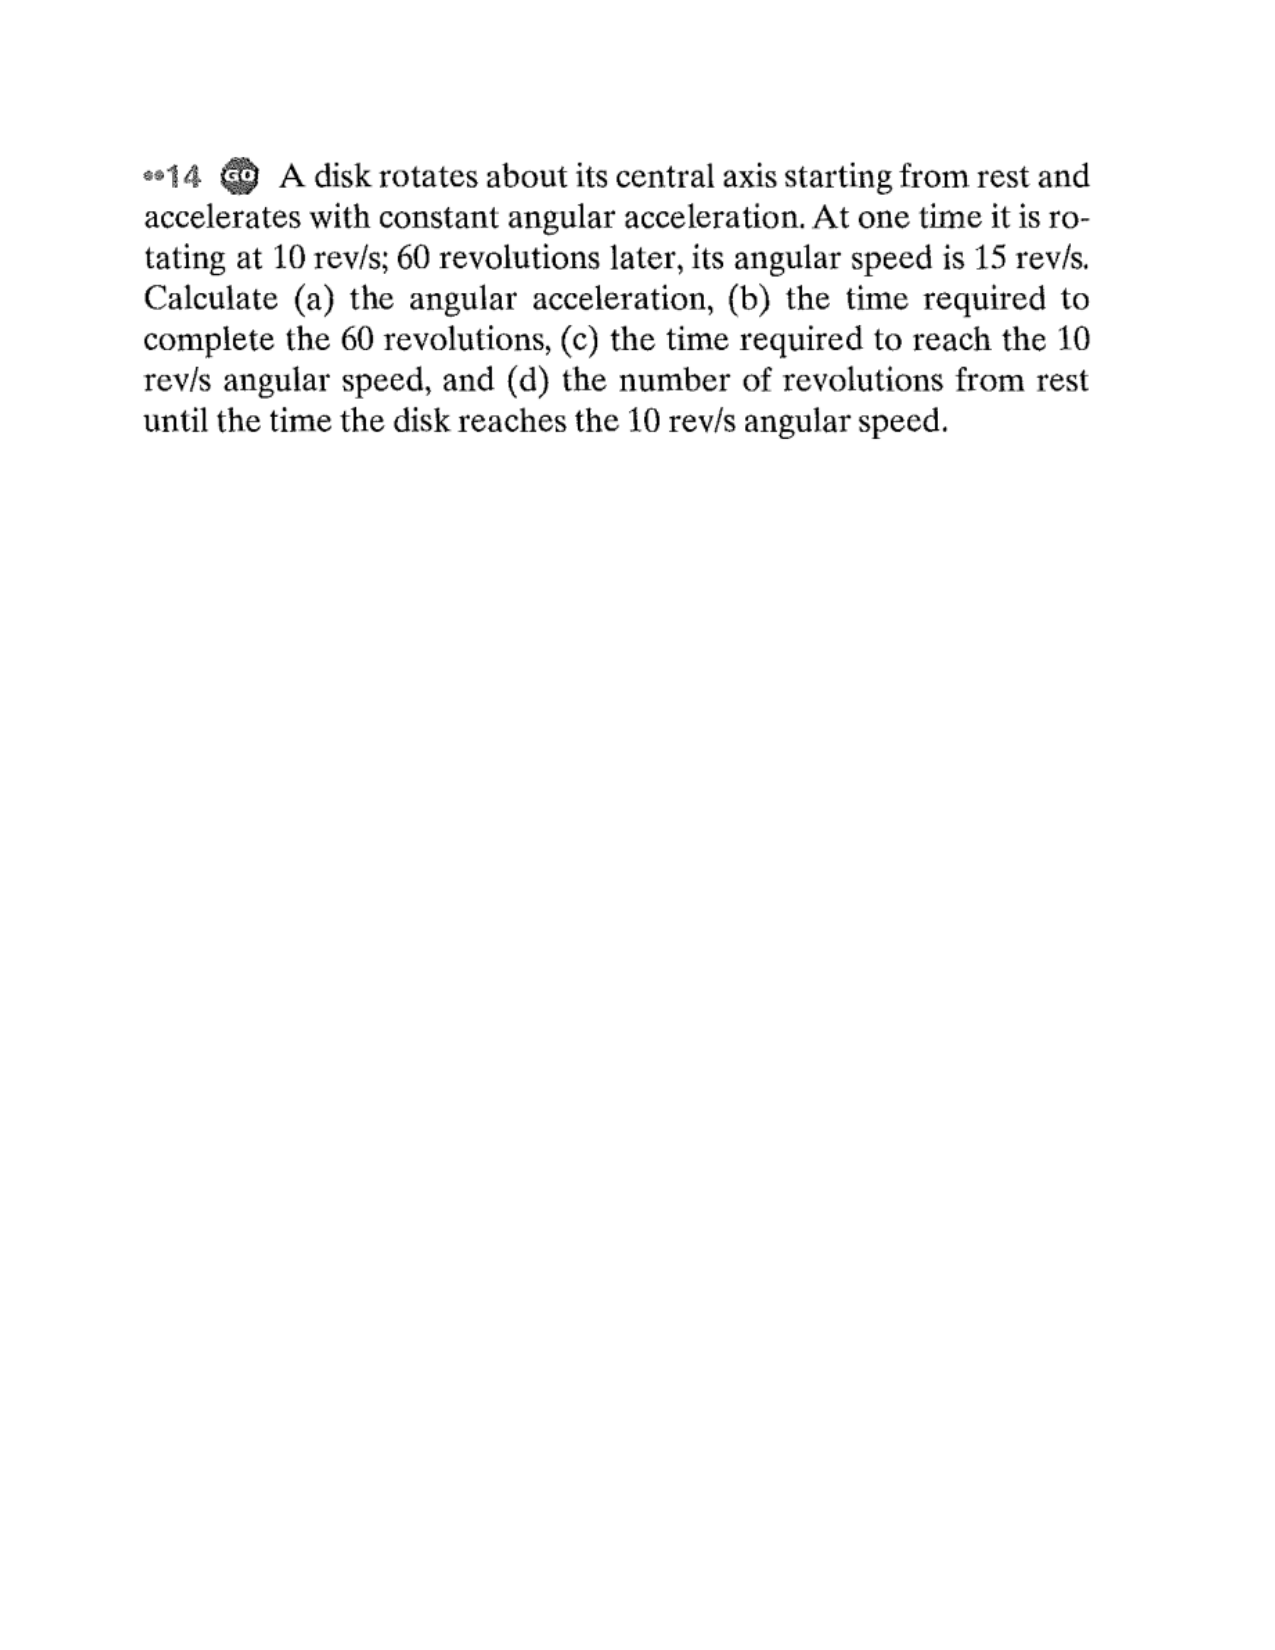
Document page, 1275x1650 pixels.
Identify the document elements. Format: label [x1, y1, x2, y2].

picture [135, 150, 1110, 453]
